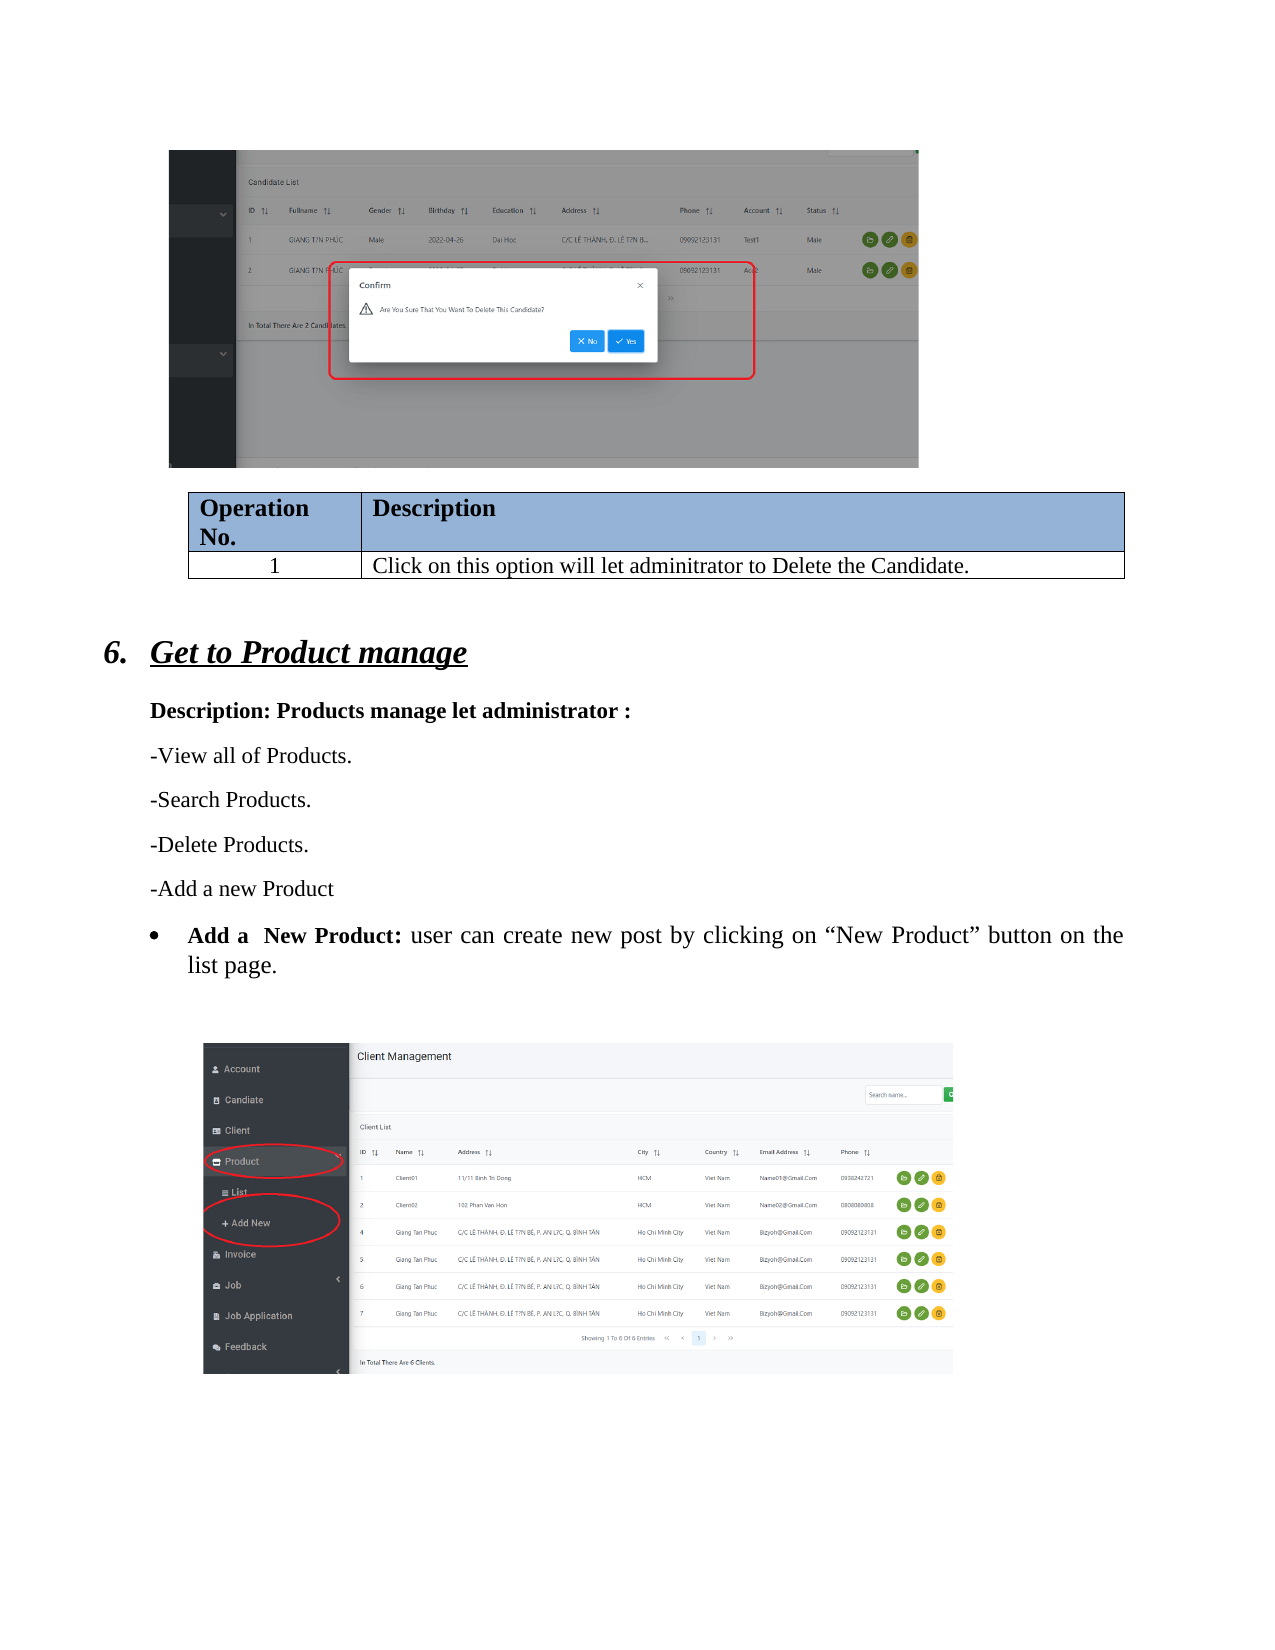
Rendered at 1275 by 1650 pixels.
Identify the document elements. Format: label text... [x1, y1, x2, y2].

text Description: Products manage let administrator : [150, 697, 1125, 723]
text -Search Products. [150, 786, 1125, 813]
table_header Operation No. [189, 493, 361, 551]
table_cell 1 [189, 552, 361, 578]
text -Add a new Product [150, 875, 1125, 902]
table_header Description [362, 493, 1124, 551]
list Get to Product manage [103, 632, 1125, 671]
text -Delete Products. [150, 831, 1125, 857]
text -View all of Products. [150, 742, 1125, 768]
table_cell Click on this option will let adminitrator to Delete the Candidate. [362, 552, 1124, 578]
list Add a New Product: user can create new post by clicking on “New Product” button on the list page. [150, 920, 1125, 979]
